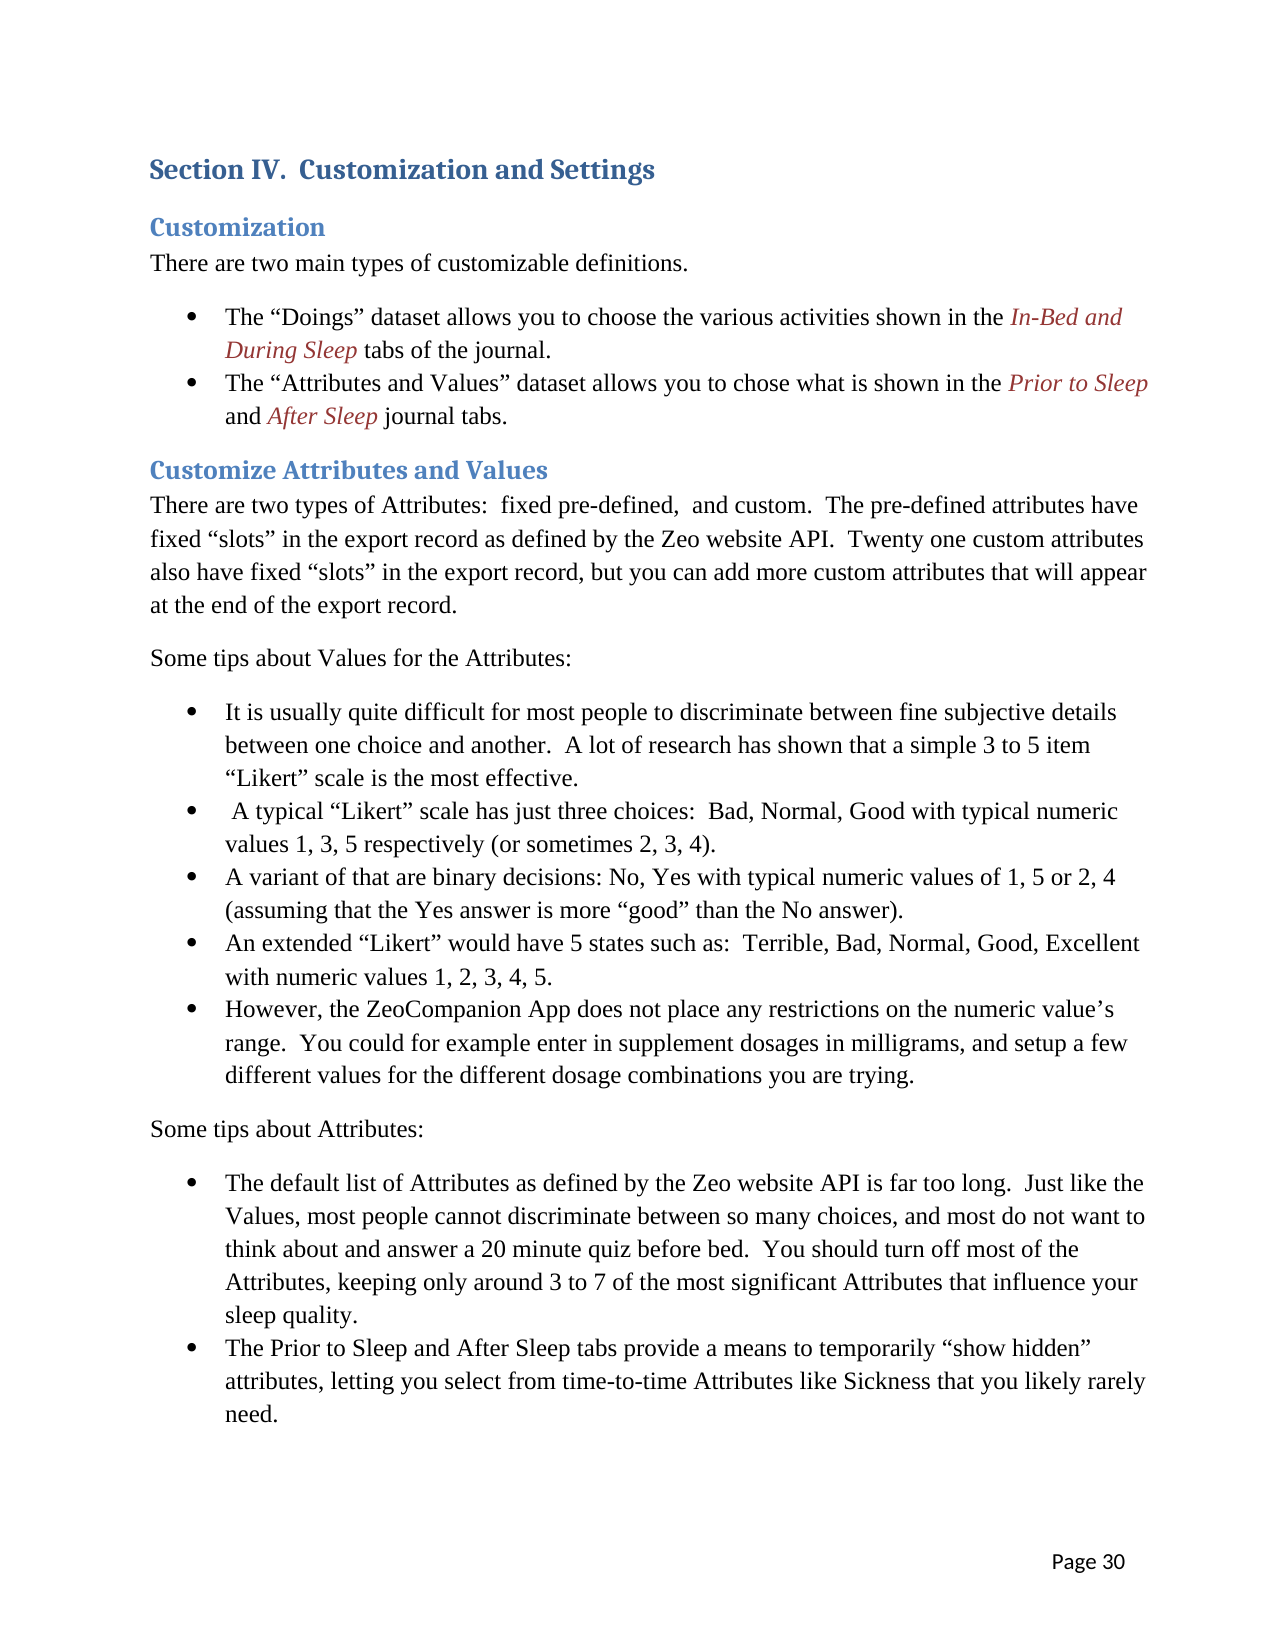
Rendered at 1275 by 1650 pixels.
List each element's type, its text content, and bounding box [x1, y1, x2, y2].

subtitle Customization [150, 212, 1162, 243]
text There are two main types of customizable definitions. [150, 248, 1162, 277]
list An extended “Likert” would have 5 states such as: Terrible, Bad, Normal, Good, Excellent with numeric values 1, 2, 3, 4, 5. [187, 928, 1162, 990]
text There are two types of Attributes: fixed pre-defined, and custom. The pre-defined attributes have fixed “slots” in the export record as defined by the Zeo website API. Twenty one custom attributes also have fixed “slots” in the export record, but you can add more custom attributes that will appear at the end of the export record. [150, 491, 1162, 618]
list A variant of that are binary decisions: No, Yes with typical numeric values of 1, 5 or 2, 4 (assuming that the Yes answer is more “good” than the No answer). [187, 862, 1162, 924]
list The “Attributes and Values” dataset allows you to chose what is shown in the Prior to Sleep and After Sleep journal tabs. [187, 368, 1162, 430]
list It is usually quite difficult for most people to discriminate between fine subjective details between one choice and another. A lot of research has shown that a simple 3 to 5 item “Likert” scale is the most effective. [187, 697, 1162, 792]
text Some tips about Attributes: [150, 1114, 1162, 1143]
subtitle Section IV. Customization and Settings [150, 153, 1162, 187]
list The “Doings” dataset allows you to choose the various activities shown in the In-Bed and During Sleep tabs of the journal. [187, 302, 1162, 364]
subtitle Customize Attributes and Values [150, 455, 1162, 486]
list However, the ZeoCompanion App does not place any restrictions on the numeric value’s range. You could for example enter in supplement dosages in milligrams, and setup a few different values for the different dosage combinations you are trying. [187, 994, 1162, 1089]
list The default list of Attributes as defined by the Zeo website API is far too long. Just like the Values, most people cannot discriminate between so many choices, and most do not want to think about and answer a 20 minute quiz before bed. You should turn off most of the Attributes, keeping only around 3 to 7 of the most significant Attributes that influence your sleep quality. [187, 1168, 1162, 1329]
list A typical “Likert” scale has just three choices: Bad, Normal, Good with typical numeric values 1, 3, 5 respectively (or sometimes 2, 3, 4). [187, 796, 1162, 858]
list The Prior to Sleep and After Sleep tabs provide a means to temporarily “show hidden” attributes, letting you select from time-to-time Attributes like Sickness that you likely rarely need. [187, 1333, 1162, 1428]
text Some tips about Values for the Attributes: [150, 643, 1162, 672]
